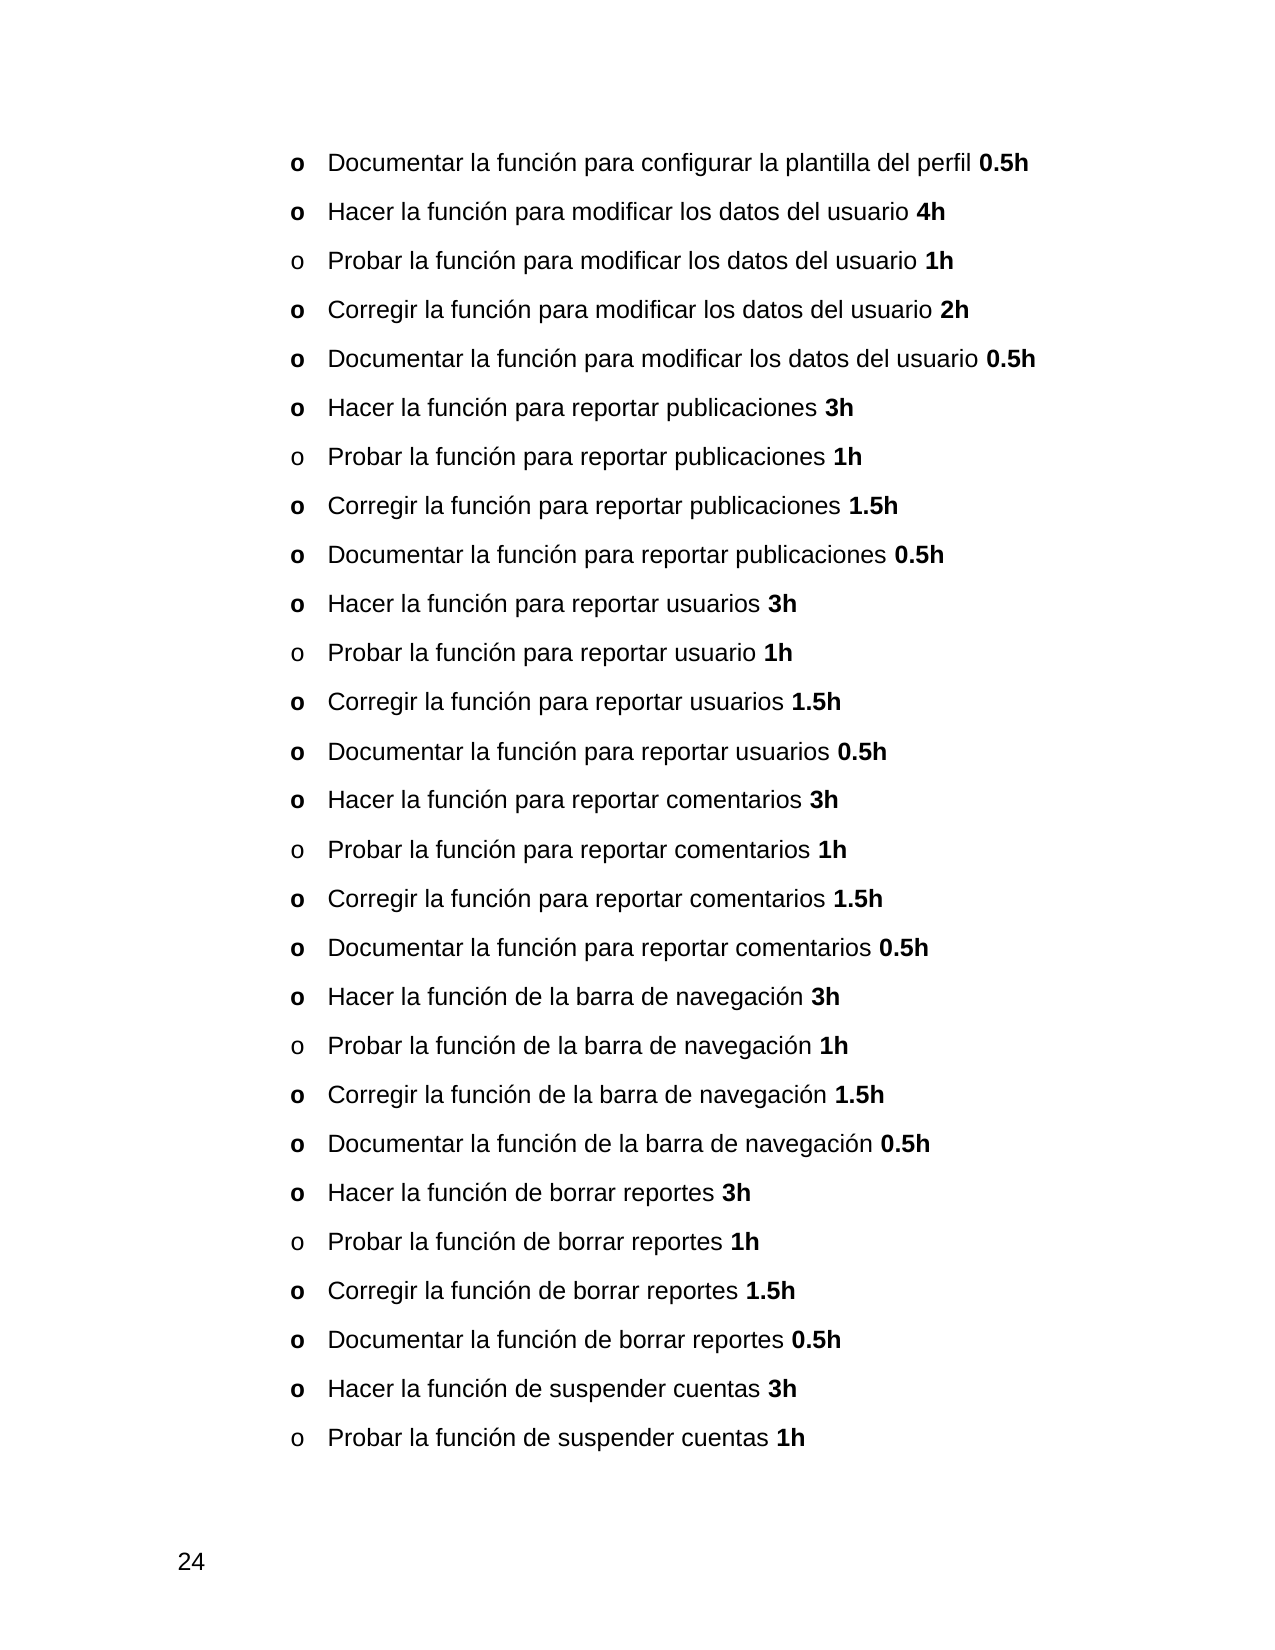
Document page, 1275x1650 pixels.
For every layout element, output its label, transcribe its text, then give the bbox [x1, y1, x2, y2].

list Hacer la función para modificar los datos del usuario 4h [290, 197, 1098, 228]
list Documentar la función para reportar usuarios 0.5h [290, 736, 1098, 767]
list Hacer la función para reportar usuarios 3h [290, 589, 1098, 620]
list Probar la función para reportar publicaciones 1h [290, 442, 1098, 473]
list Probar la función de borrar reportes 1h [290, 1227, 1098, 1258]
list Corregir la función para reportar usuarios 1.5h [290, 687, 1098, 718]
list Corregir la función de la barra de navegación 1.5h [290, 1080, 1098, 1111]
list Hacer la función de la barra de navegación 3h [290, 982, 1098, 1013]
list Probar la función de suspender cuentas 1h [290, 1423, 1098, 1454]
list Hacer la función de borrar reportes 3h [290, 1178, 1098, 1209]
list Corregir la función para modificar los datos del usuario 2h [290, 295, 1098, 326]
list Documentar la función de borrar reportes 0.5h [290, 1325, 1098, 1356]
list Probar la función de la barra de navegación 1h [290, 1031, 1098, 1062]
list Documentar la función para configurar la plantilla del perfil 0.5h [290, 148, 1098, 179]
list Documentar la función para reportar comentarios 0.5h [290, 933, 1098, 964]
list Hacer la función para reportar publicaciones 3h [290, 393, 1098, 424]
list Probar la función para reportar comentarios 1h [290, 834, 1098, 866]
list Corregir la función para reportar publicaciones 1.5h [290, 491, 1098, 522]
list Probar la función para modificar los datos del usuario 1h [290, 246, 1098, 277]
list Documentar la función para modificar los datos del usuario 0.5h [290, 344, 1098, 375]
list Hacer la función de suspender cuentas 3h [290, 1374, 1098, 1405]
list Documentar la función para reportar publicaciones 0.5h [290, 540, 1098, 571]
list Corregir la función de borrar reportes 1.5h [290, 1276, 1098, 1307]
list Probar la función para reportar usuario 1h [290, 638, 1098, 669]
list Hacer la función para reportar comentarios 3h [290, 786, 1098, 816]
list Documentar la función de la barra de navegación 0.5h [290, 1129, 1098, 1160]
list Corregir la función para reportar comentarios 1.5h [290, 884, 1098, 914]
